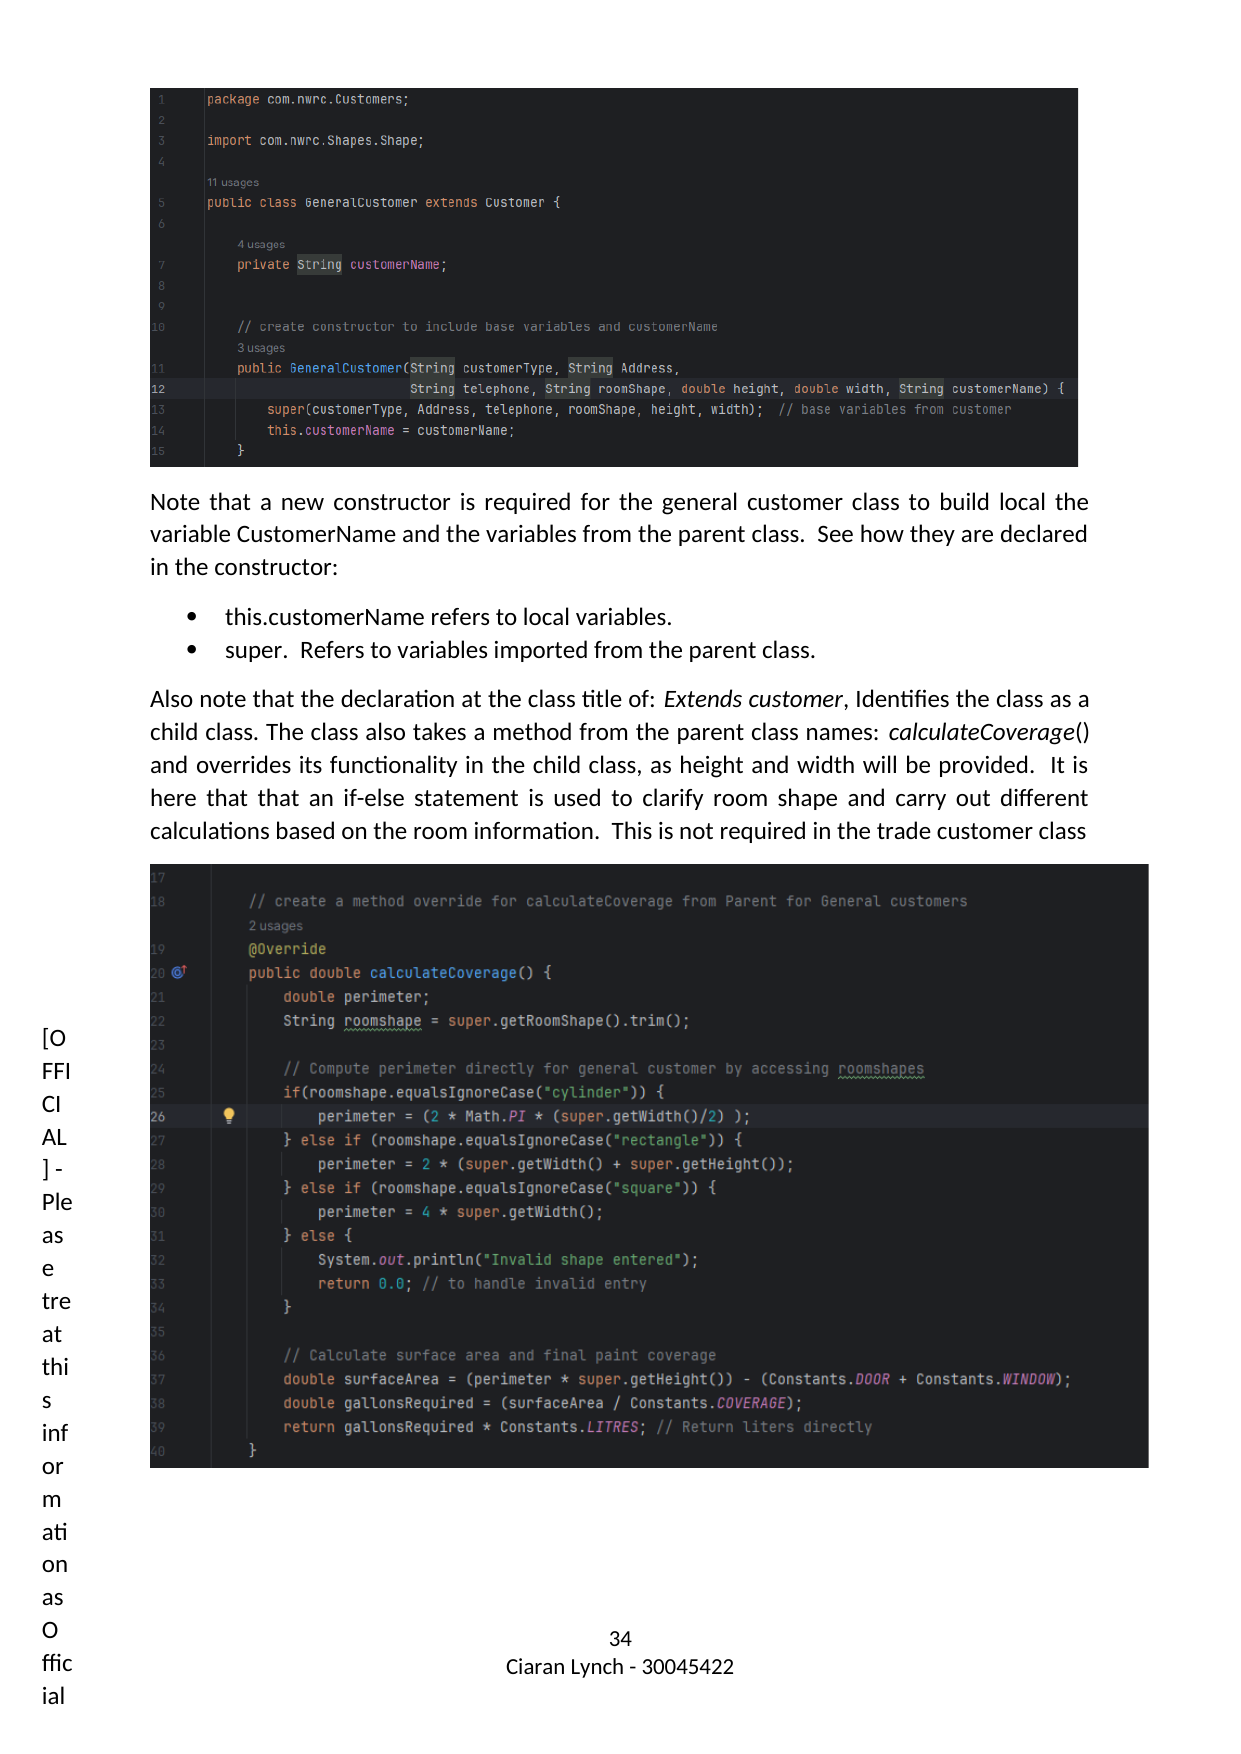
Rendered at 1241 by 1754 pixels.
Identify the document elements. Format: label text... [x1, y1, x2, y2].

list super. Refers to variables imported from the parent class. [187, 634, 1090, 664]
text Note that a new constructor is required for the general customer class to build local the variable CustomerName and the variables from the parent class. See how they are declared in the constructor: [150, 486, 1090, 582]
picture [150, 864, 1149, 1468]
text Also note that the declaration at the class title of: Extends customer, Identifies the class as a child class. The class also takes a method from the parent class names: calculateCoverage() and overrides its functionality in the child class, as height and width will be provided. It is here that that an if-else statement is used to clarify room shape and carry out different calculations based on the room information. This is not required in the trade customer class [150, 683, 1090, 846]
list this.customerName refers to local variables. [187, 601, 1090, 632]
picture [150, 88, 1079, 467]
